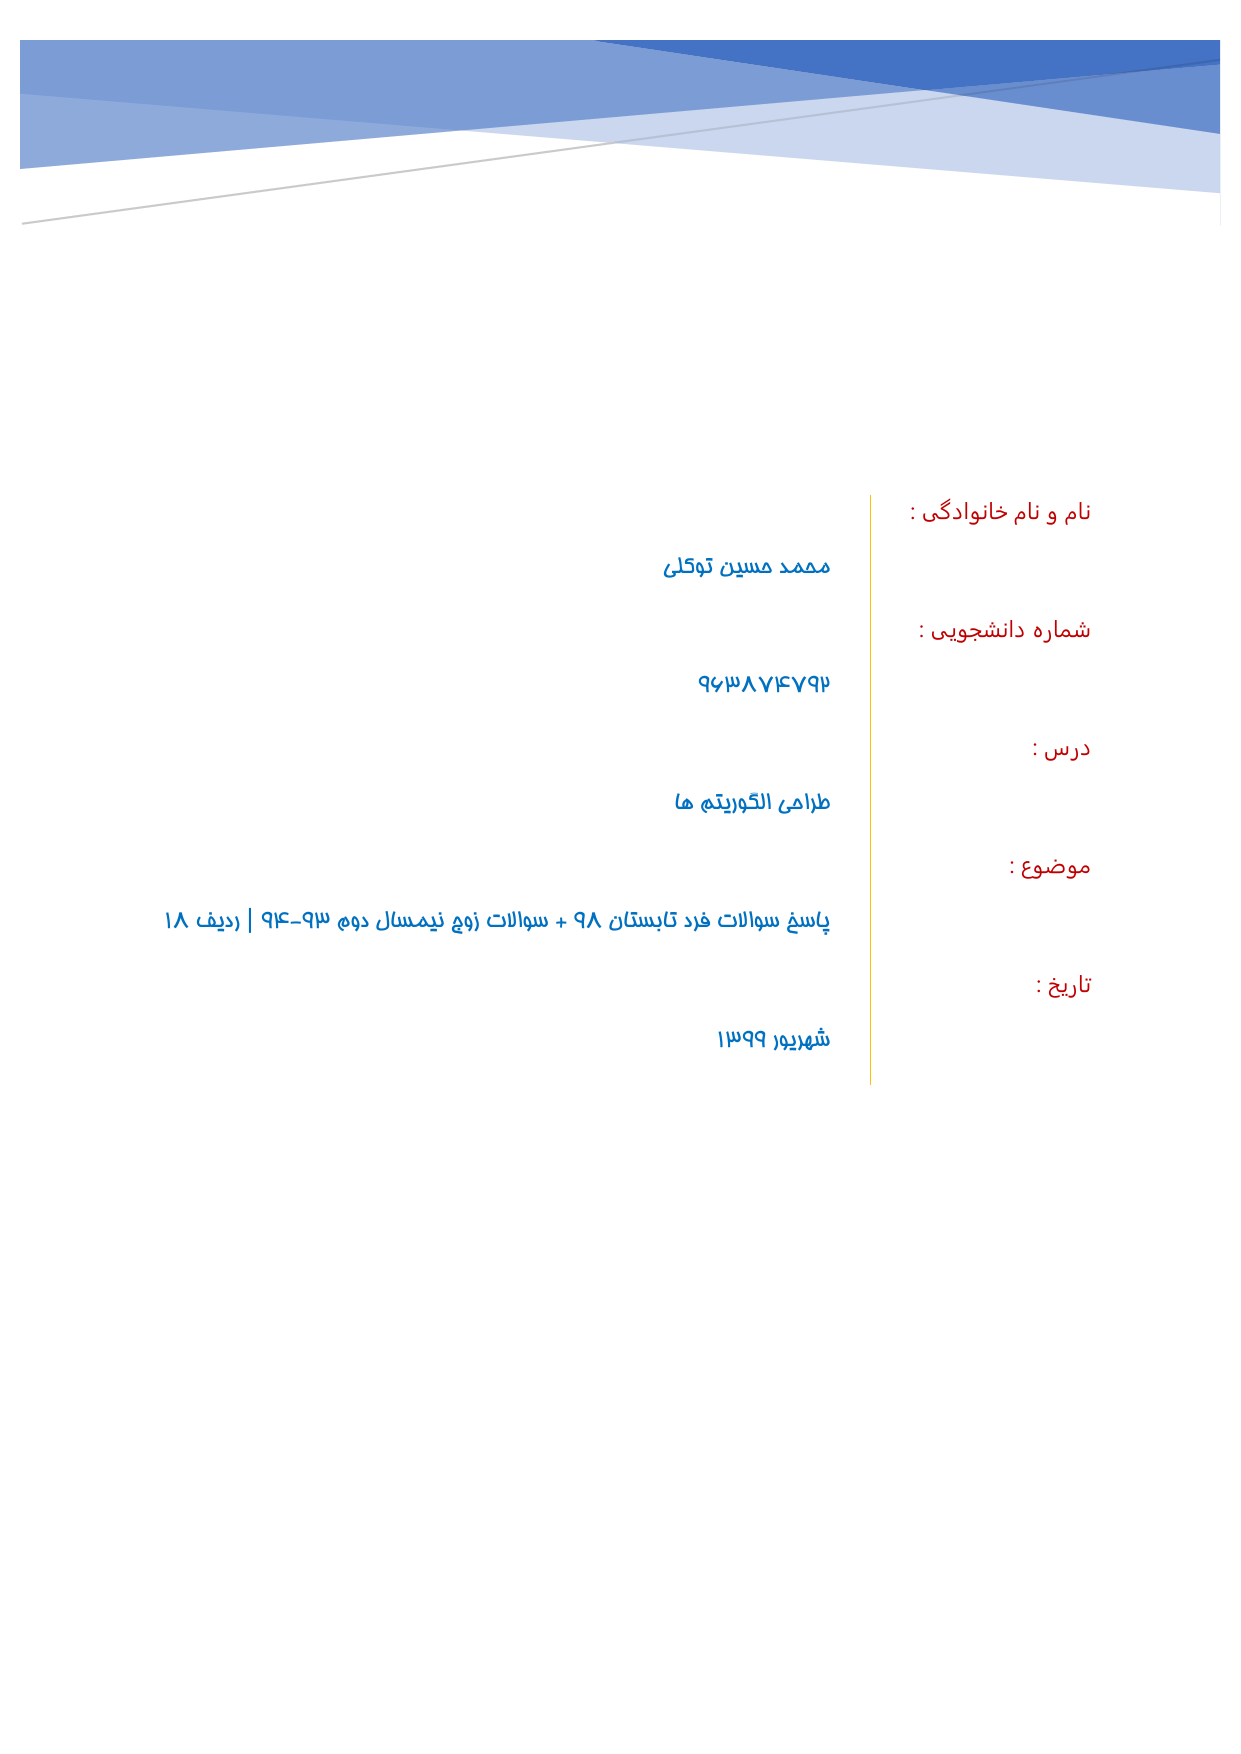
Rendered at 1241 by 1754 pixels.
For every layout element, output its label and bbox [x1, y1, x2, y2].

picture [20, 40, 1221, 240]
